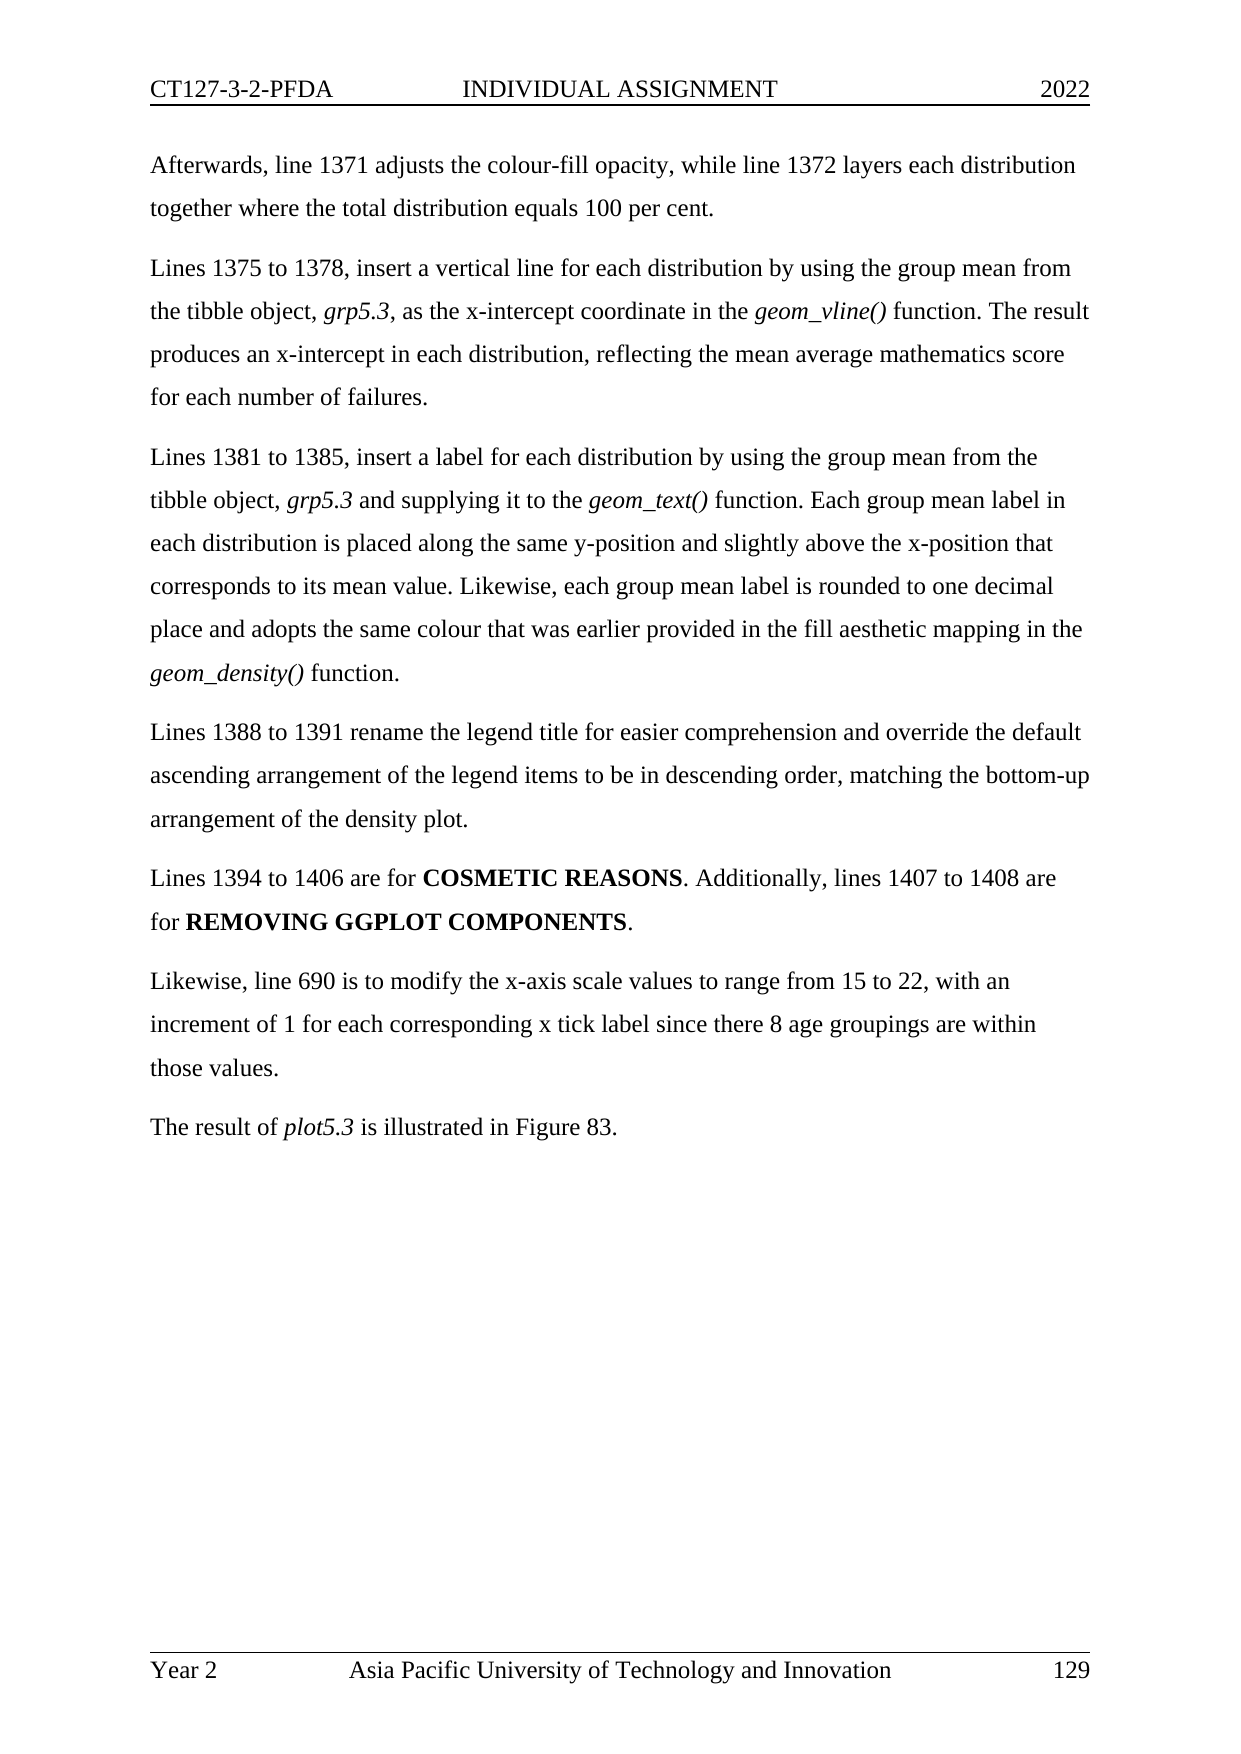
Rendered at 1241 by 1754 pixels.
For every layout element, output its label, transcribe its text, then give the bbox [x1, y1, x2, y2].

text Likewise, line 690 is to modify the x-axis scale values to range from 15 to 22, with an increment of 1 for each corresponding x tick label since there 8 age groupings are within those values. [150, 966, 1090, 1081]
text Lines 1375 to 1378, insert a vertical line for each distribution by using the group mean from the tibble object, grp5.3, as the x-intercept coordinate in the geom_vline() function. The result produces an x-intercept in each distribution, reflecting the mean average mathematics score for each number of failures. [150, 253, 1090, 411]
text Lines 1394 to 1406 are for COSMETIC REASONS. Additionally, lines 1407 to 1408 are for REMOVING GGPLOT COMPONENTS. [150, 863, 1090, 935]
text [150, 150, 1090, 222]
text Lines 1381 to 1385, insert a label for each distribution by using the group mean from the tibble object, grp5.3 and supplying it to the geom_text() function. Each group mean label in each distribution is placed along the same y-position and slightly above the x-position that corresponds to its mean value. Likewise, each group mean label is rounded to one decimal place and adopts the same colour that was earlier provided in the fill aesthetic mapping in the geom_density() function. [150, 442, 1090, 686]
text Lines 1388 to 1391 rename the legend title for easier comprehension and override the default ascending arrangement of the legend items to be in descending order, matching the bottom-up arrangement of the density plot. [150, 717, 1090, 832]
text The result of plot5.3 is illustrated in Figure 83. [150, 1112, 1090, 1141]
